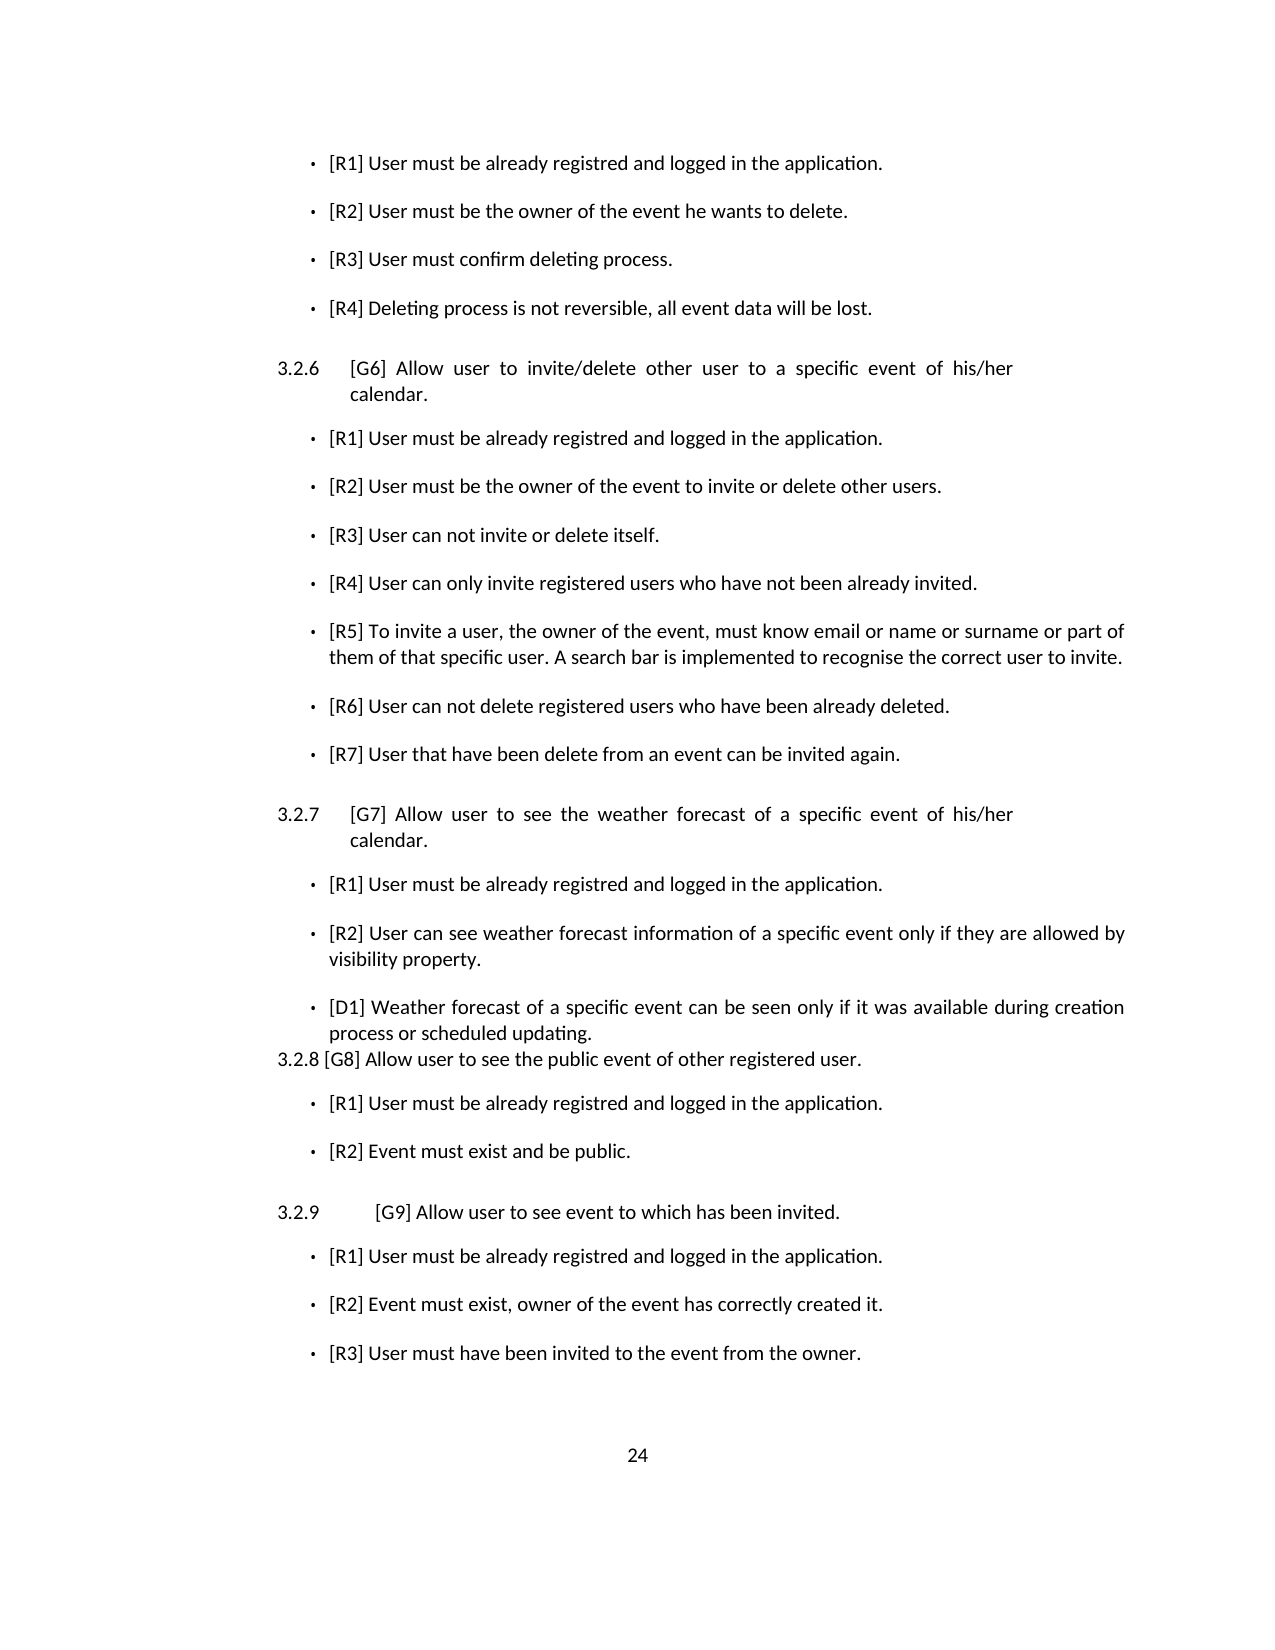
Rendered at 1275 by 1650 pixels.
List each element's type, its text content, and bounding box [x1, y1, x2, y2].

list [R7] User that have been delete from an event can be invited again. [308, 741, 1127, 767]
list [R5] To invite a user, the owner of the event, must know email or name or surname or part of them of that specific user. A search bar is implemented to recognise the correct user to invite. [308, 619, 1127, 670]
text 3.2.7 [G7] Allow user to see the weather forecast of a specific event of his/her calendar. [277, 801, 1014, 853]
list [R4] User can only invite registered users who have not been already invited. [308, 570, 1127, 596]
list [R4] Deleting process is not reversible, all event data will be lost. [308, 295, 1127, 320]
list [R1] User must be already registred and logged in the application. [308, 425, 1127, 451]
text 3.2.8 [G8] Allow user to see the public event of other registered user. [277, 1046, 1127, 1071]
list [R2] User can see weather forecast information of a specific event only if they are allowed by visibility property. [308, 920, 1127, 971]
list [R2] Event must exist and be public. [308, 1139, 1127, 1164]
list [R1] User must be already registred and logged in the application. [308, 150, 1127, 175]
list [R1] User must be already registred and logged in the application. [308, 872, 1127, 897]
list [R3] User must confirm deleting process. [308, 247, 1127, 272]
list [R2] User must be the owner of the event he wants to delete. [308, 198, 1127, 224]
list [D1] Weather forecast of a specific event can be seen only if it was available during creation process or scheduled updating. [308, 994, 1127, 1045]
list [308, 1243, 1127, 1269]
list [R3] User must have been invited to the event from the owner. [308, 1340, 1127, 1365]
list [R2] Event must exist, owner of the event has correctly created it. [308, 1292, 1127, 1317]
list [R3] User can not invite or delete itself. [308, 522, 1127, 547]
text 3.2.6 [G6] Allow user to invite/delete other user to a specific event of his/her calendar. [277, 355, 1014, 406]
list [R6] User can not delete registered users who have been already deleted. [308, 693, 1127, 718]
text 3.2.9 [G9] Allow user to see event to which has been invited. [277, 1199, 1127, 1224]
list [R1] User must be already registred and logged in the application. [308, 1090, 1127, 1116]
list [R2] User must be the owner of the event to invite or delete other users. [308, 474, 1127, 499]
